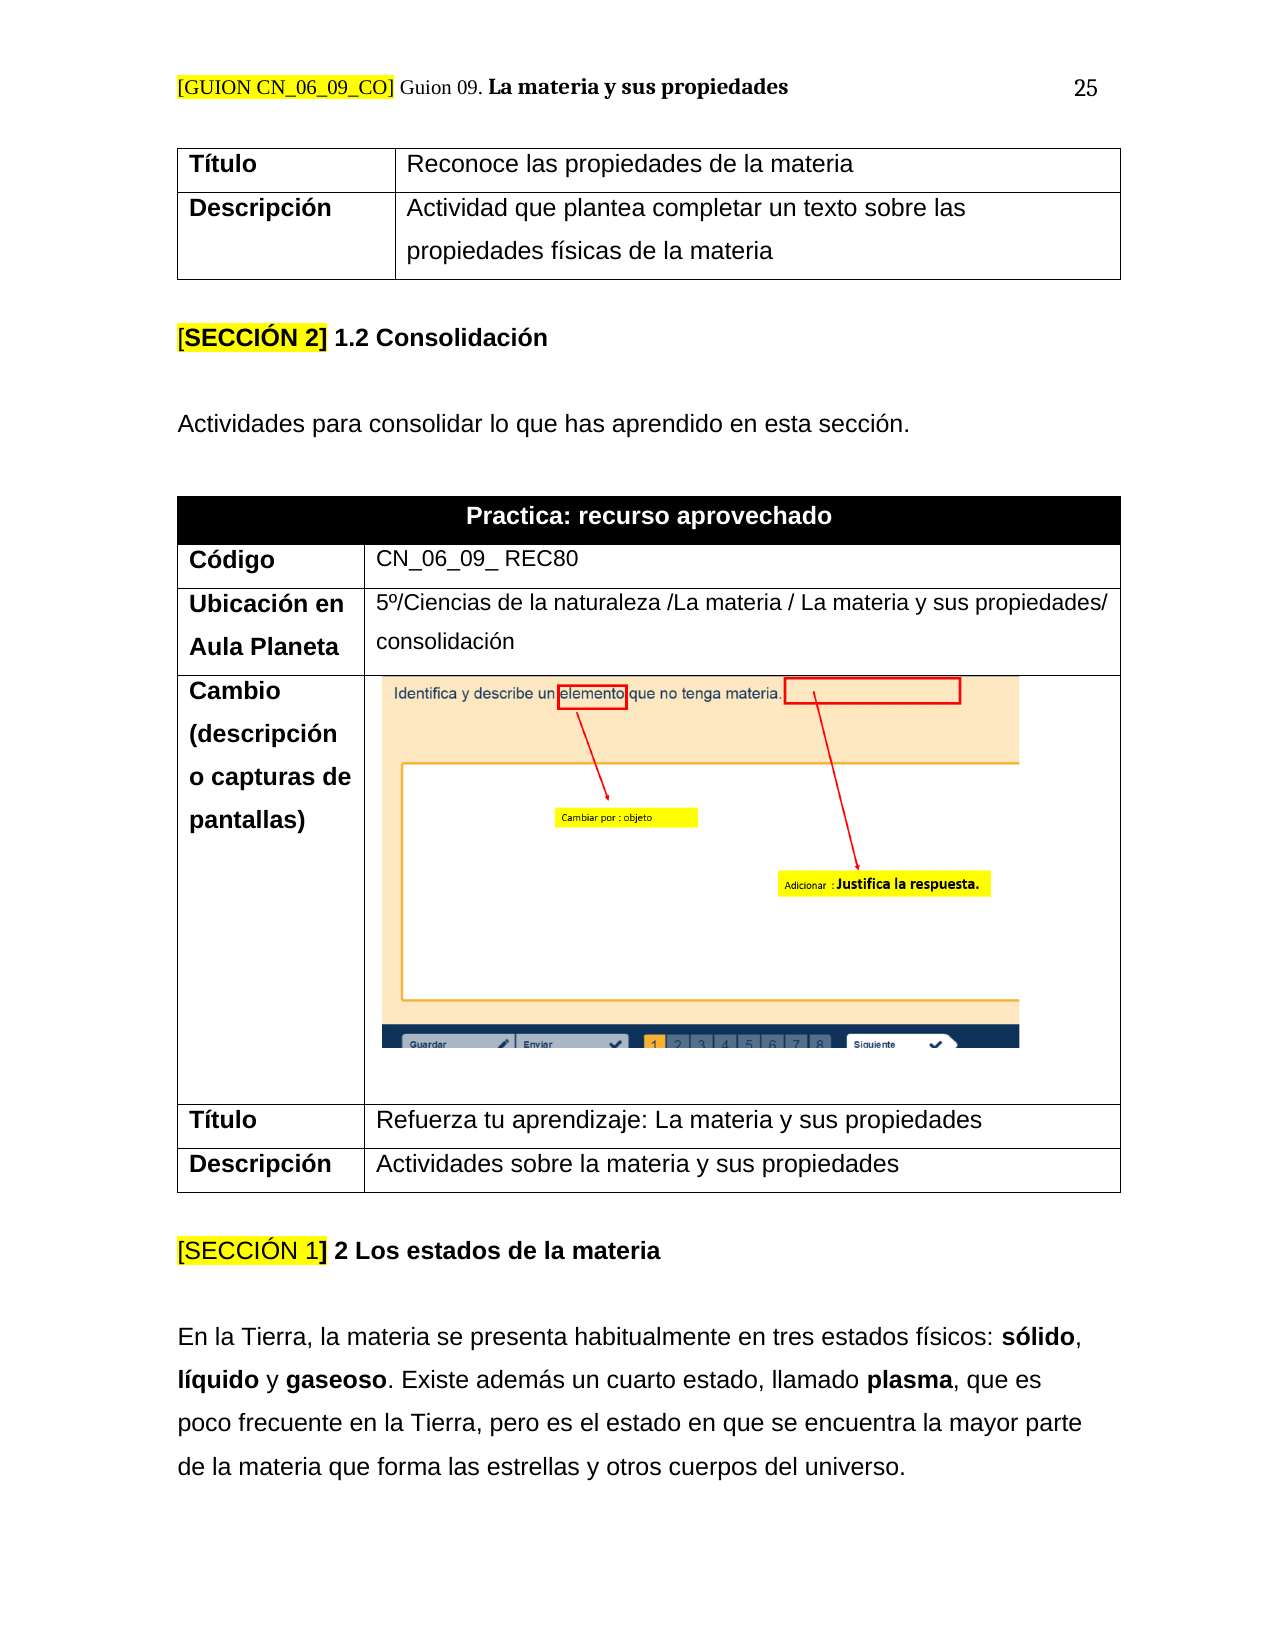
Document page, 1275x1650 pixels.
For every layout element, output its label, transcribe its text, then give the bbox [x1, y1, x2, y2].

table_cell 5º/Ciencias de la naturaleza /La materia / La materia y sus propiedades/ consolidación [365, 589, 1120, 675]
text Actividades para consolidar lo que has aprendido en esta sección. [177, 409, 1098, 438]
table_cell CN_06_09_ REC80N_06_09_CO_REC20 [365, 545, 1120, 588]
table_cell Reconoce las propiedades de la materia [396, 149, 1120, 192]
table_cell Refuerza tu aprendizaje: La materia y sus propiedades [365, 1105, 1120, 1148]
table_cell [365, 676, 1120, 1104]
text En la Tierra, la materia se presenta habitualmente en tres estados físicos: sólido, líquido y gaseoso. Existe además un cuarto estado, llamado plasma, que es poco frecuente en la Tierra, pero es el estado en que se encuentra la mayor parte de la materia que forma las estrellas y otros cuerpos del universo. [177, 1322, 1098, 1480]
table_cell Descripción [178, 1149, 364, 1192]
text [SECCIÓN 1] 2 Los estados de la materia [327, 1236, 1098, 1265]
table_cell Cambio (descripción o capturas de pantallas) [178, 676, 364, 1104]
text [SECCIÓN 2] 1.2 Consolidación [327, 323, 1098, 352]
table_cell Ubicación en Aula Planeta [178, 589, 364, 675]
table_header Practica: recurso aprovechado [178, 497, 1120, 544]
picture [382, 676, 1020, 1048]
table_cell Código [178, 545, 364, 588]
table_cell Título [178, 149, 395, 192]
table_cell Actividades sobre la materia y sus propiedades [365, 1149, 1120, 1192]
table_cell Título [178, 1105, 364, 1148]
table_cell Descripción [178, 193, 395, 279]
table_cell Actividad que plantea completar un texto sobre las propiedades físicas de la materia [396, 193, 1120, 279]
